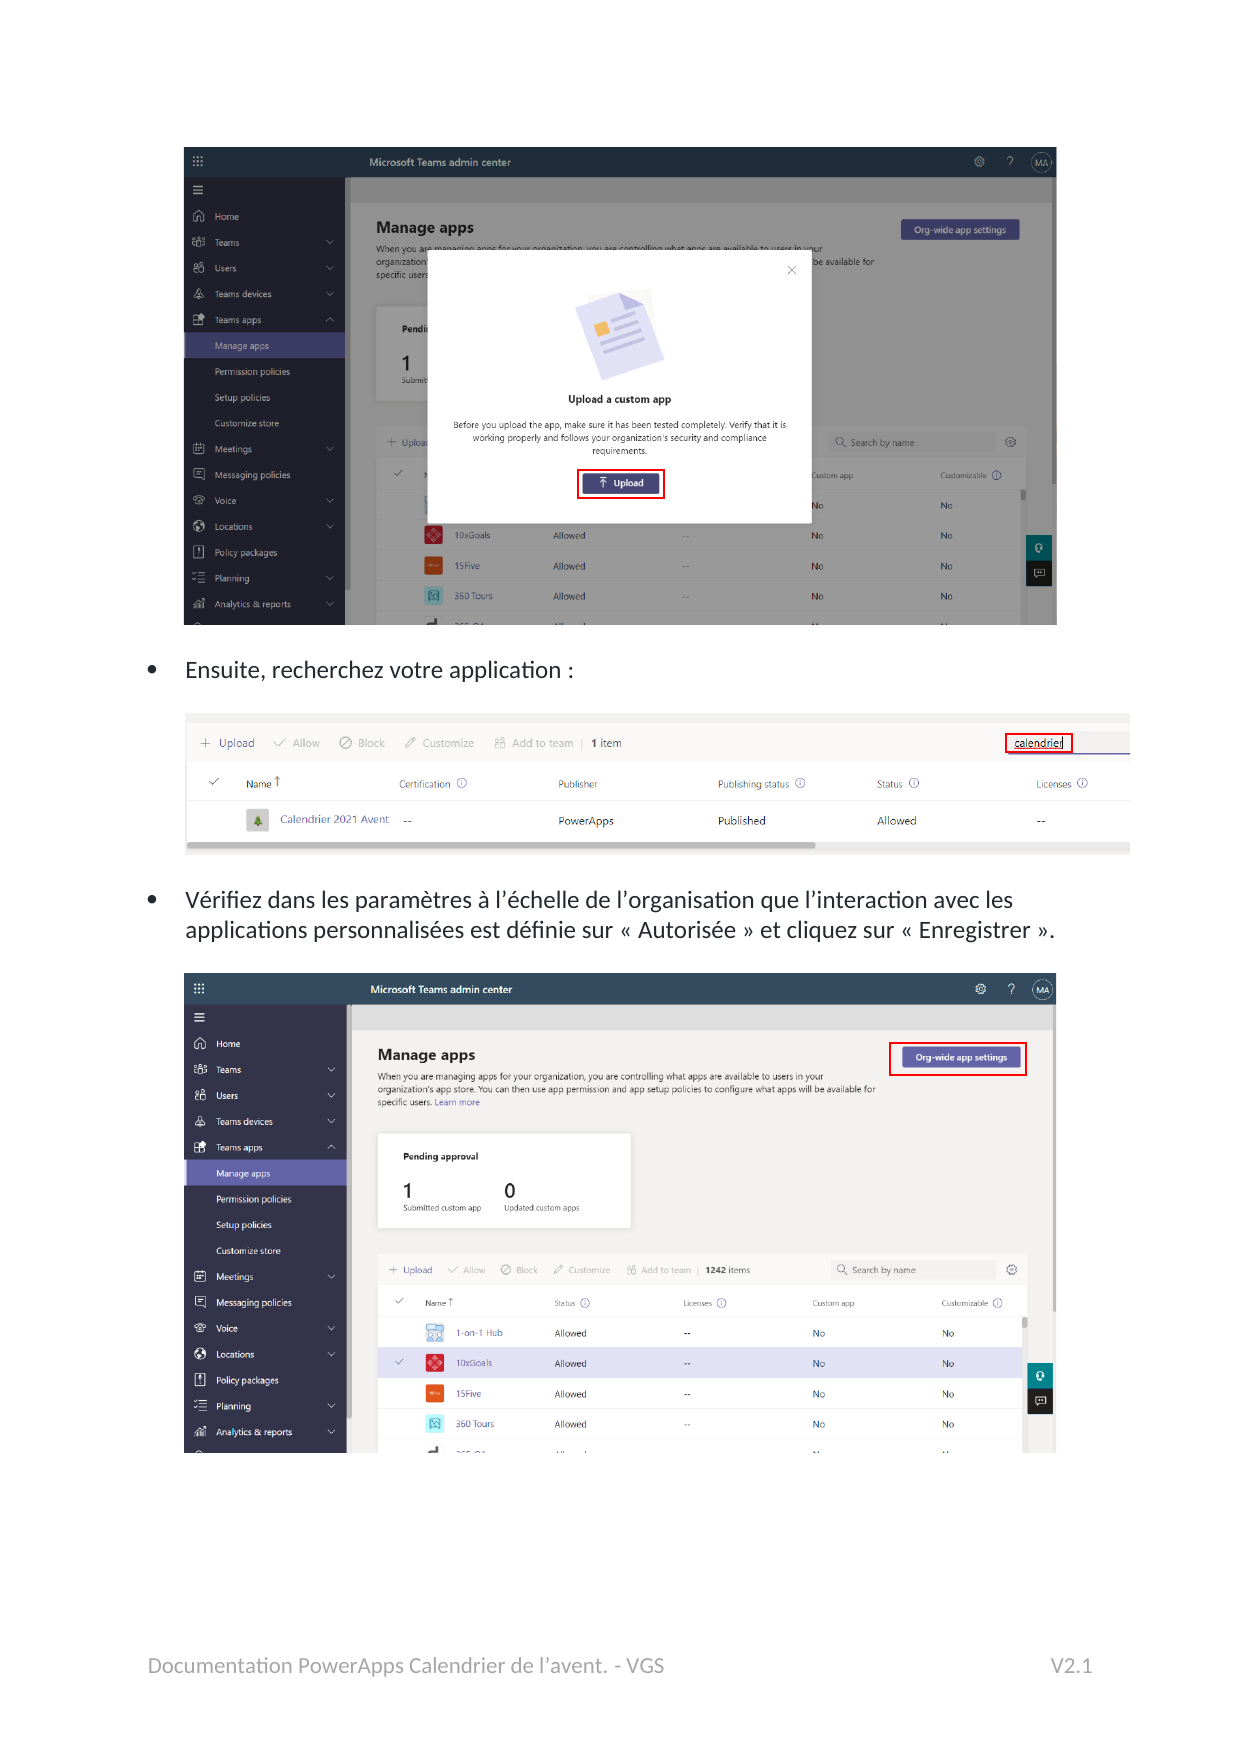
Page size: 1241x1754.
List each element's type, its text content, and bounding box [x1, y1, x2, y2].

list Vérifiez dans les paramètres à l’échelle de l’organisation que l’interaction avec les applications personnalisées est définie sur « Autorisée » et cliquez sur « Enregistrer ». [148, 884, 1093, 945]
list Ensuite, recherchez votre application : [148, 654, 1093, 685]
picture [184, 973, 1057, 1453]
picture [185, 713, 1130, 855]
picture [183, 147, 1057, 625]
